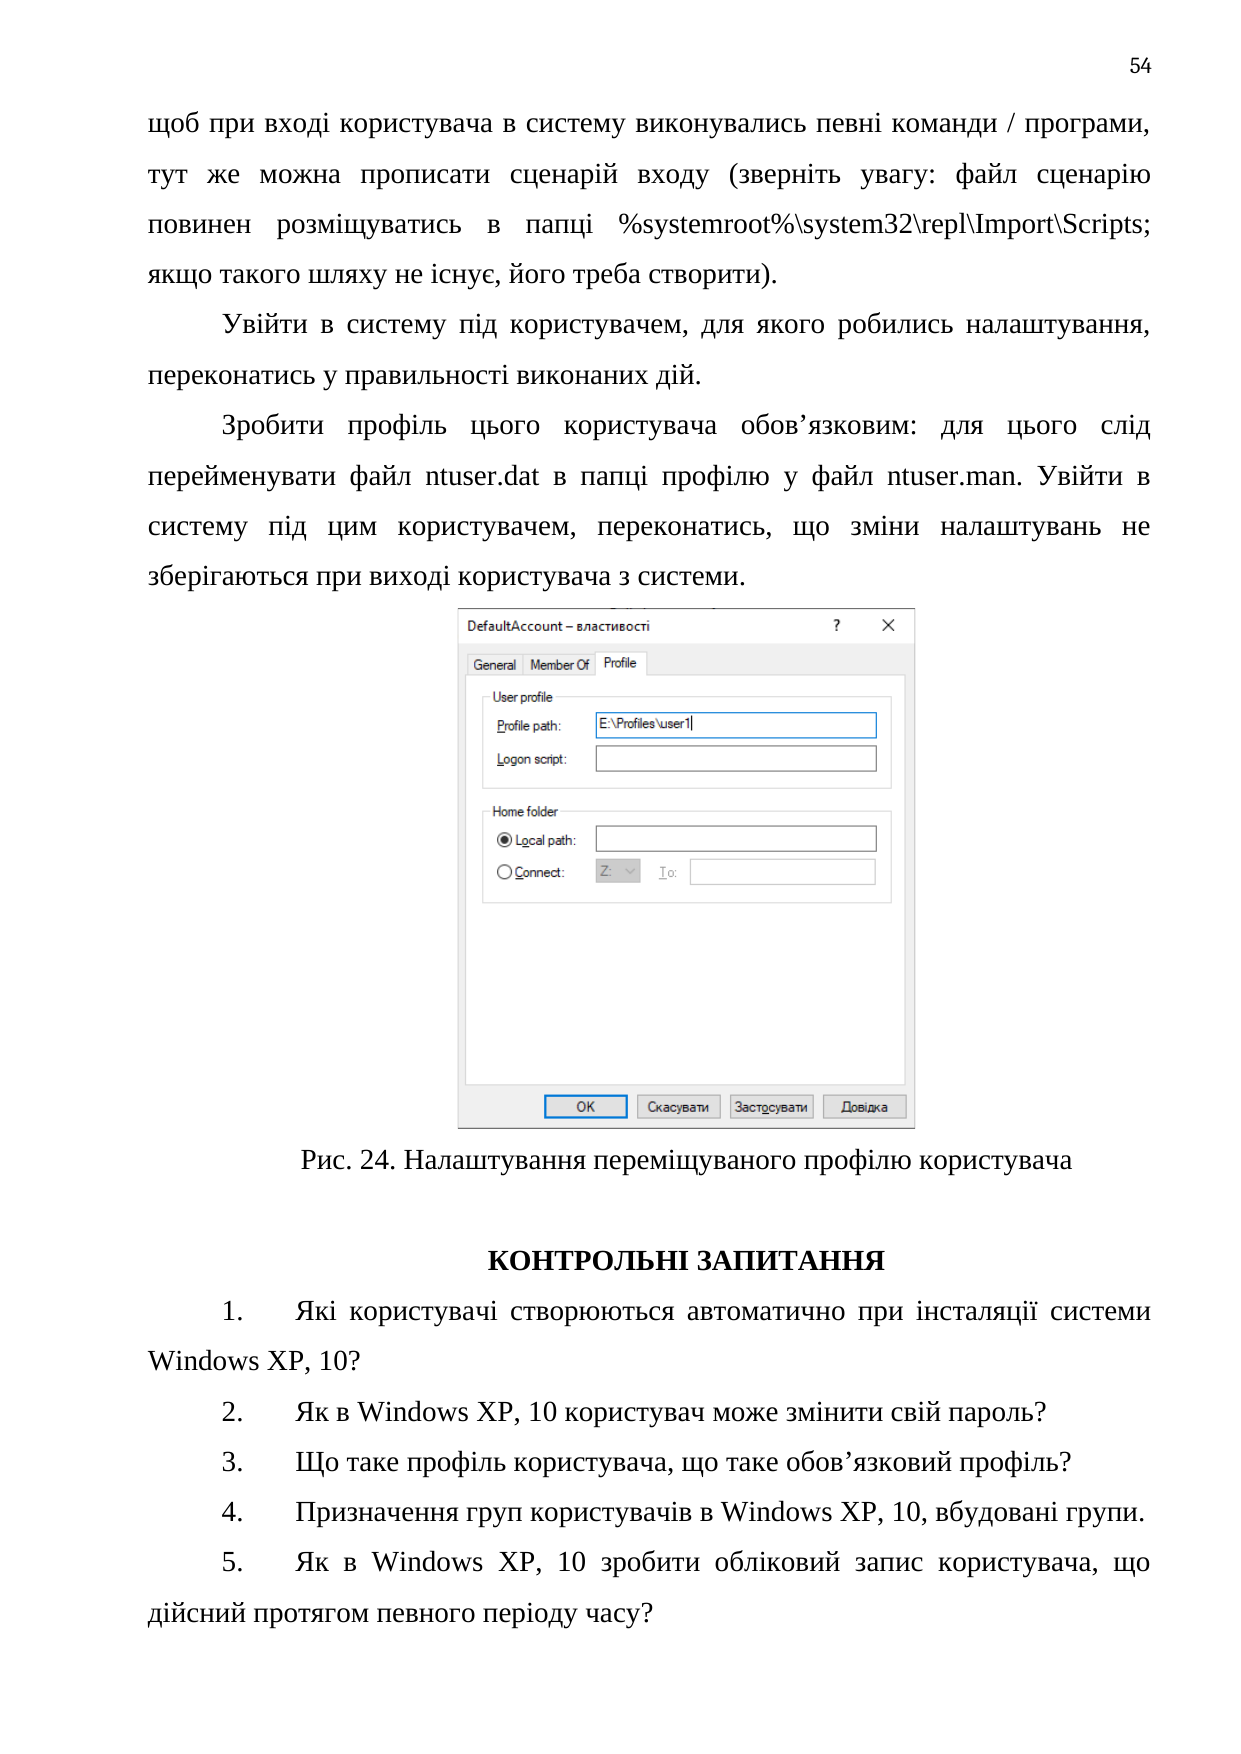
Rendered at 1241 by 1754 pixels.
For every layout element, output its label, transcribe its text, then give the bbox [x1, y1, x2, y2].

list Зробити профіль цього користувача обов’язковим: для цього слід перейменувати файл ntuser.dat в папці профілю у файл ntuser.man. Увійти в систему під цим користувачем, переконатись, що зміни налаштувань не зберігаються при виході користувача з системи. [148, 407, 1152, 592]
list Як в Windows XP, 10 зробити обліковий запис користувача, що дійсний протягом певного періоду часу? [148, 1544, 1152, 1628]
list Призначення груп користувачів в Windows XP, 10, вбудовані групи. [148, 1494, 1152, 1528]
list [148, 105, 1152, 290]
list Які користувачі створюються автоматично при інсталяції системи Windows XP, 10? [148, 1293, 1152, 1377]
list Рис. 24. Налаштування переміщуваного профілю користувача [148, 1142, 1152, 1176]
list Що таке профіль користувача, що таке обов’язковий профіль? [148, 1444, 1152, 1477]
list КОНТРОЛЬНІ ЗАПИТАННЯ [148, 1243, 1152, 1276]
list Як в Windows XP, 10 користувач може змінити свій пароль? [148, 1394, 1152, 1427]
list Увійти в систему під користувачем, для якого робились налаштування, переконатись у правильності виконаних дій. [148, 307, 1152, 391]
picture [457, 608, 916, 1129]
